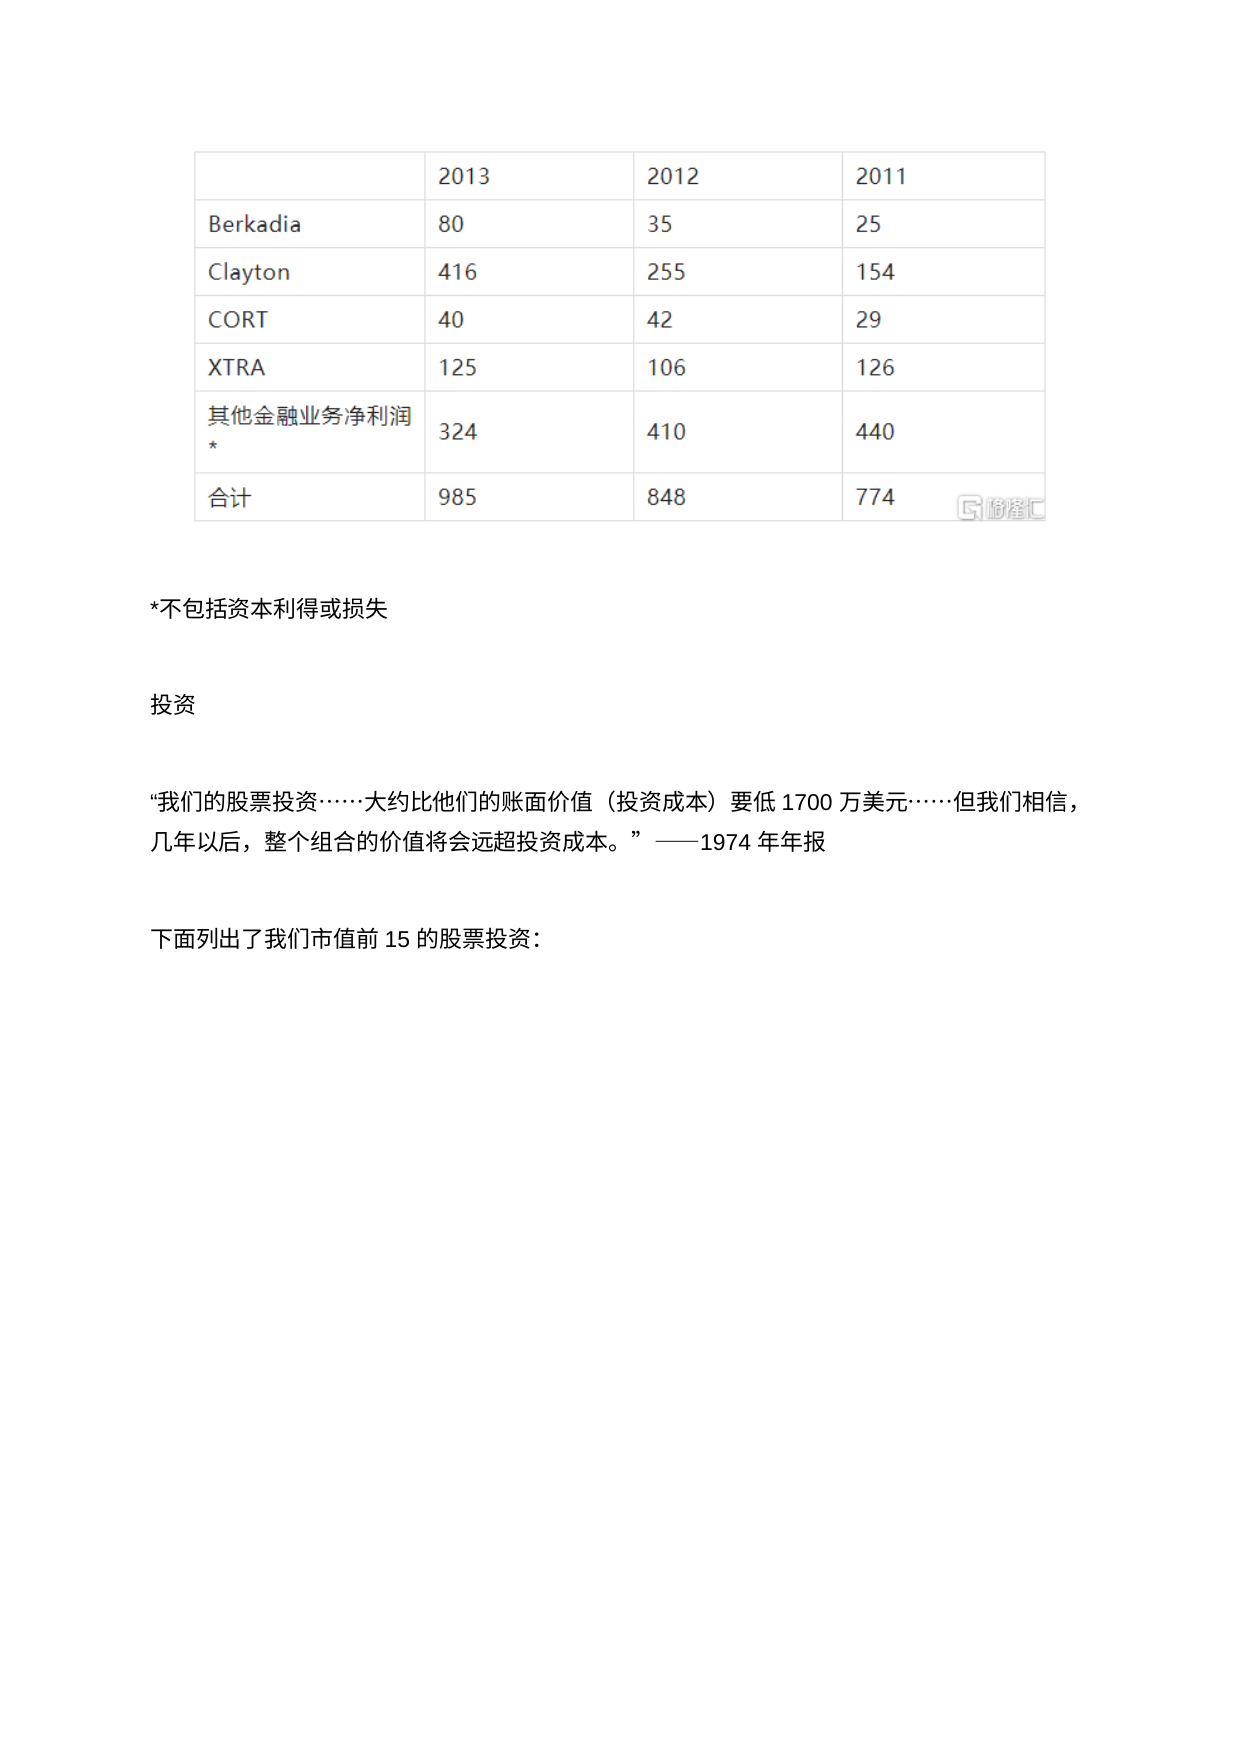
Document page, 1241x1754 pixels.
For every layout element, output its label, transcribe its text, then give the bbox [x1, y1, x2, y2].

text *不包括资本利得或损失 [150, 590, 1090, 624]
text 下面列出了我们市值前 15 的股票投资： [150, 921, 1090, 954]
picture [188, 150, 1052, 529]
text “我们的股票投资……大约比他们的账面价值（投资成本）要低 1700 万美元……但我们相信，几年以后，整个组合的价值将会远超投资成本。”——1974 年年报 [150, 784, 1090, 857]
text 投资 [150, 687, 1090, 720]
